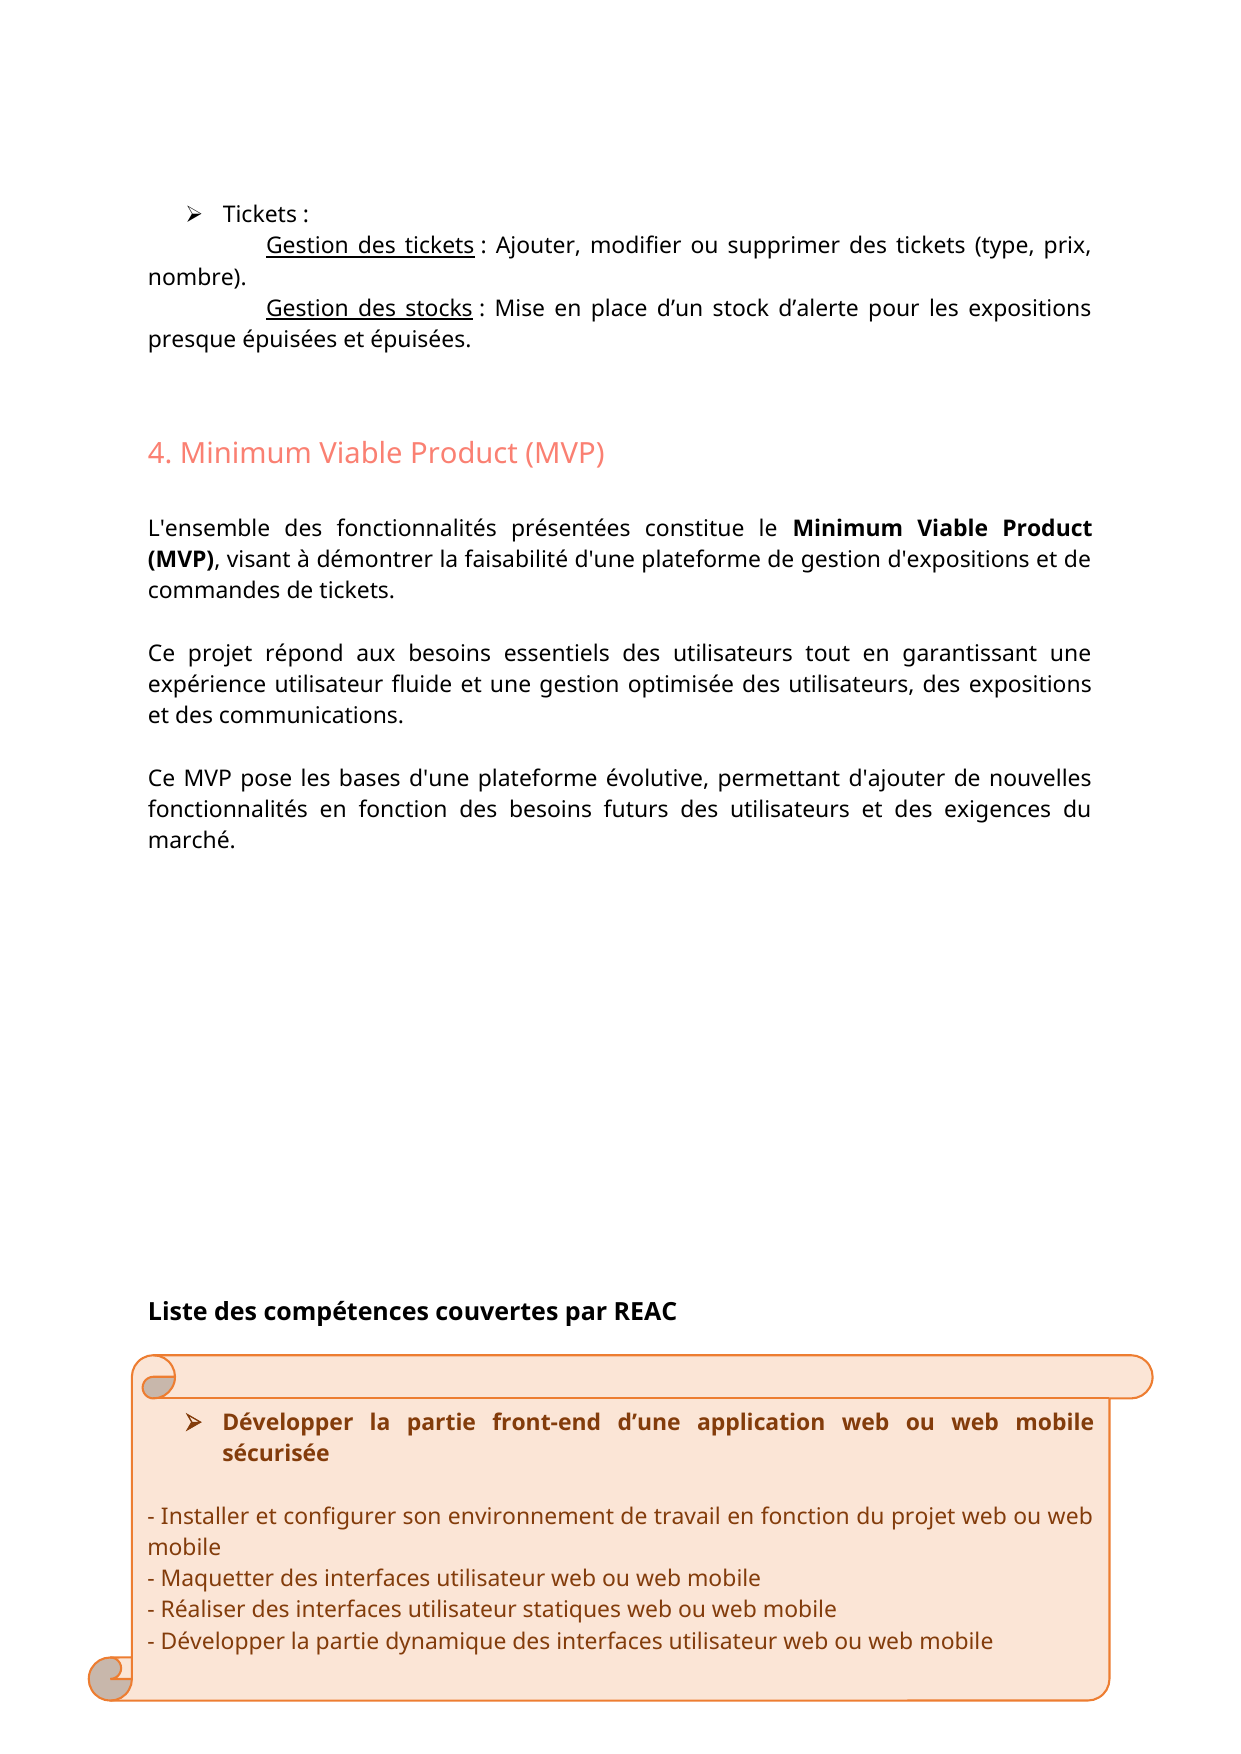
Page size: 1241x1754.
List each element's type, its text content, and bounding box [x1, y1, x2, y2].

text Ce projet répond aux besoins essentiels des utilisateurs tout en garantissant une expérience utilisateur fluide et une gestion optimisée des utilisateurs, des expositions et des communications. [148, 637, 1092, 731]
text Gestion des tickets : Ajouter, modifier ou supprimer des tickets (type, prix, nombre). [148, 229, 1092, 292]
text Liste des compétences couvertes par REAC [148, 1293, 1092, 1327]
subtitle 4. Minimum Viable Product (MVP) [148, 432, 1092, 472]
list Tickets : [185, 198, 1092, 229]
text L'ensemble des fonctionnalités présentées constitue le Minimum Viable Product (MVP), visant à démontrer la faisabilité d'une plateforme de gestion d'expositions et de commandes de tickets. [148, 512, 1092, 606]
text Gestion des stocks : Mise en place d’un stock d’alerte pour les expositions presque épuisées et épuisées. [148, 292, 1092, 354]
text Ce MVP pose les bases d'une plateforme évolutive, permettant d'ajouter de nouvelles fonctionnalités en fonction des besoins futurs des utilisateurs et des exigences du marché. [148, 762, 1092, 856]
